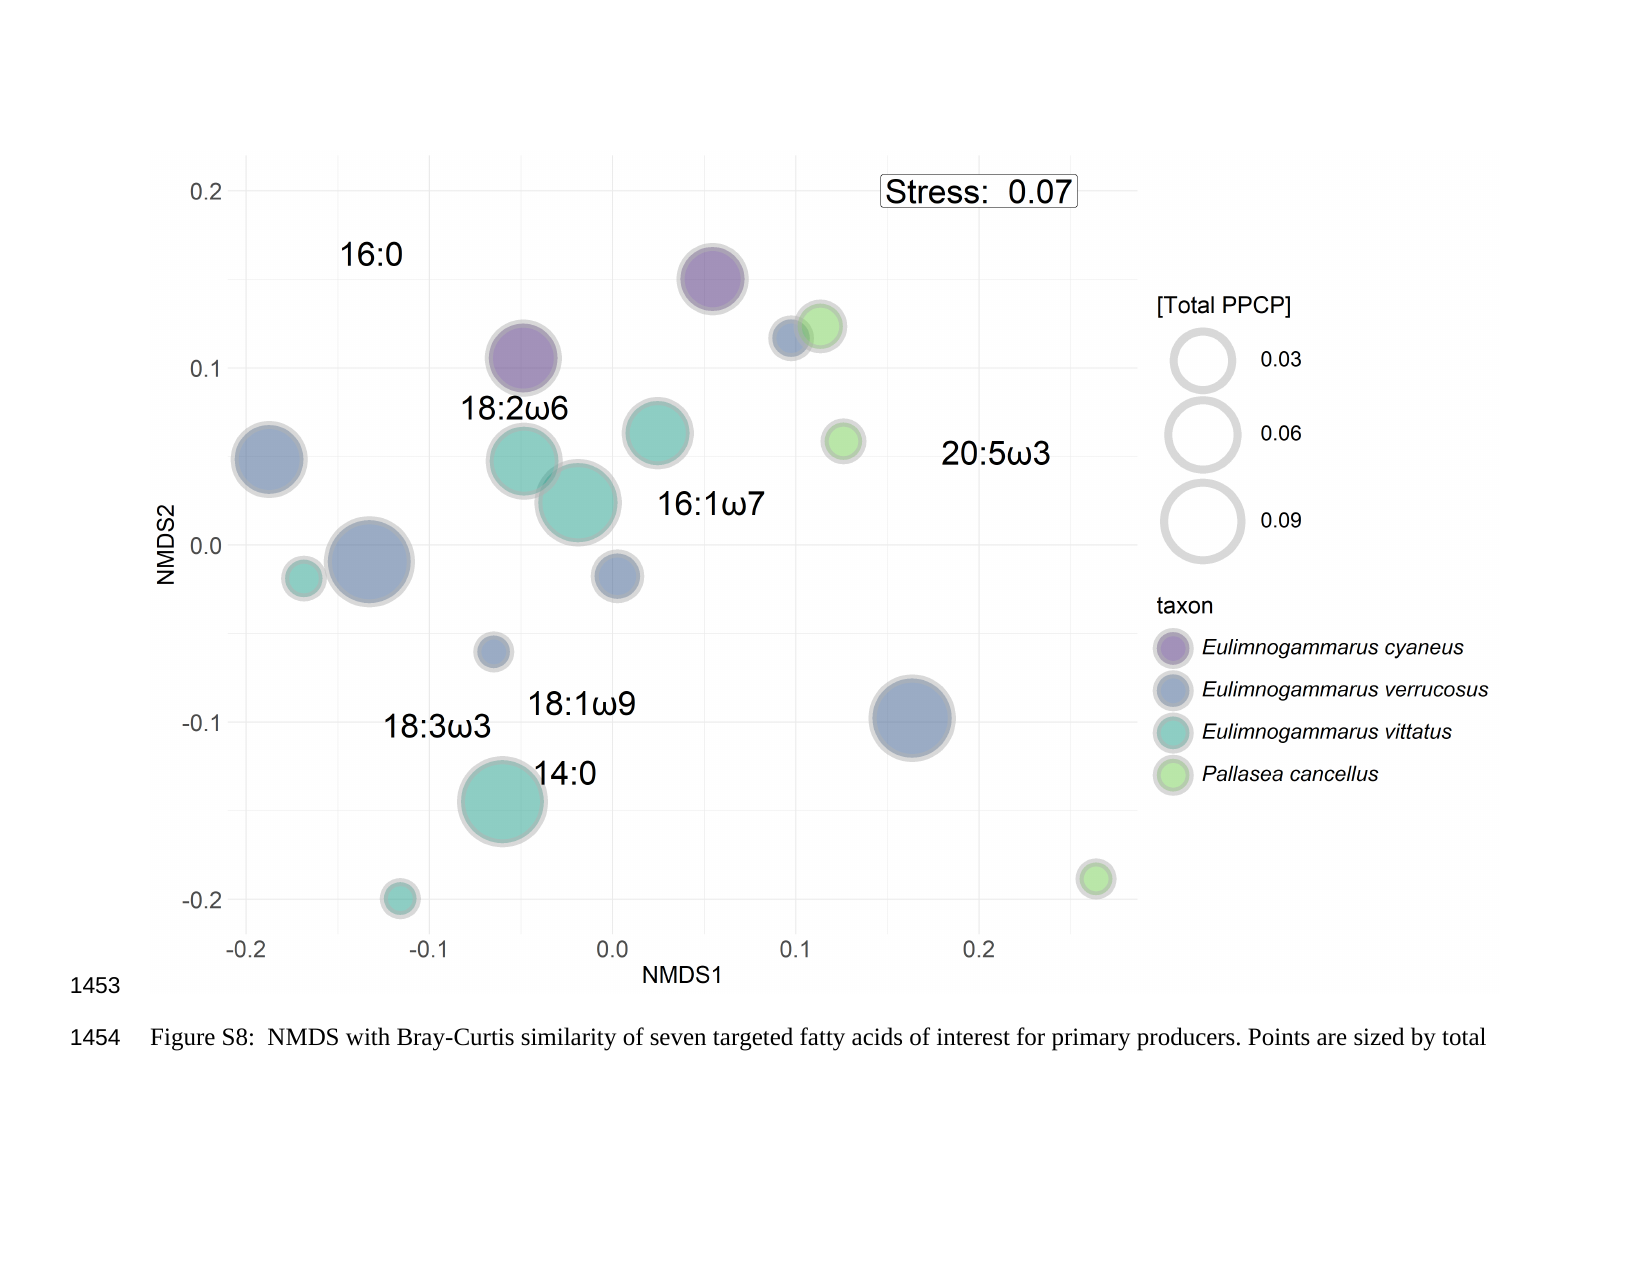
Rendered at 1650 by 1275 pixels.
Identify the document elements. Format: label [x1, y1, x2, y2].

text [150, 994, 1500, 1051]
picture [150, 150, 1500, 994]
